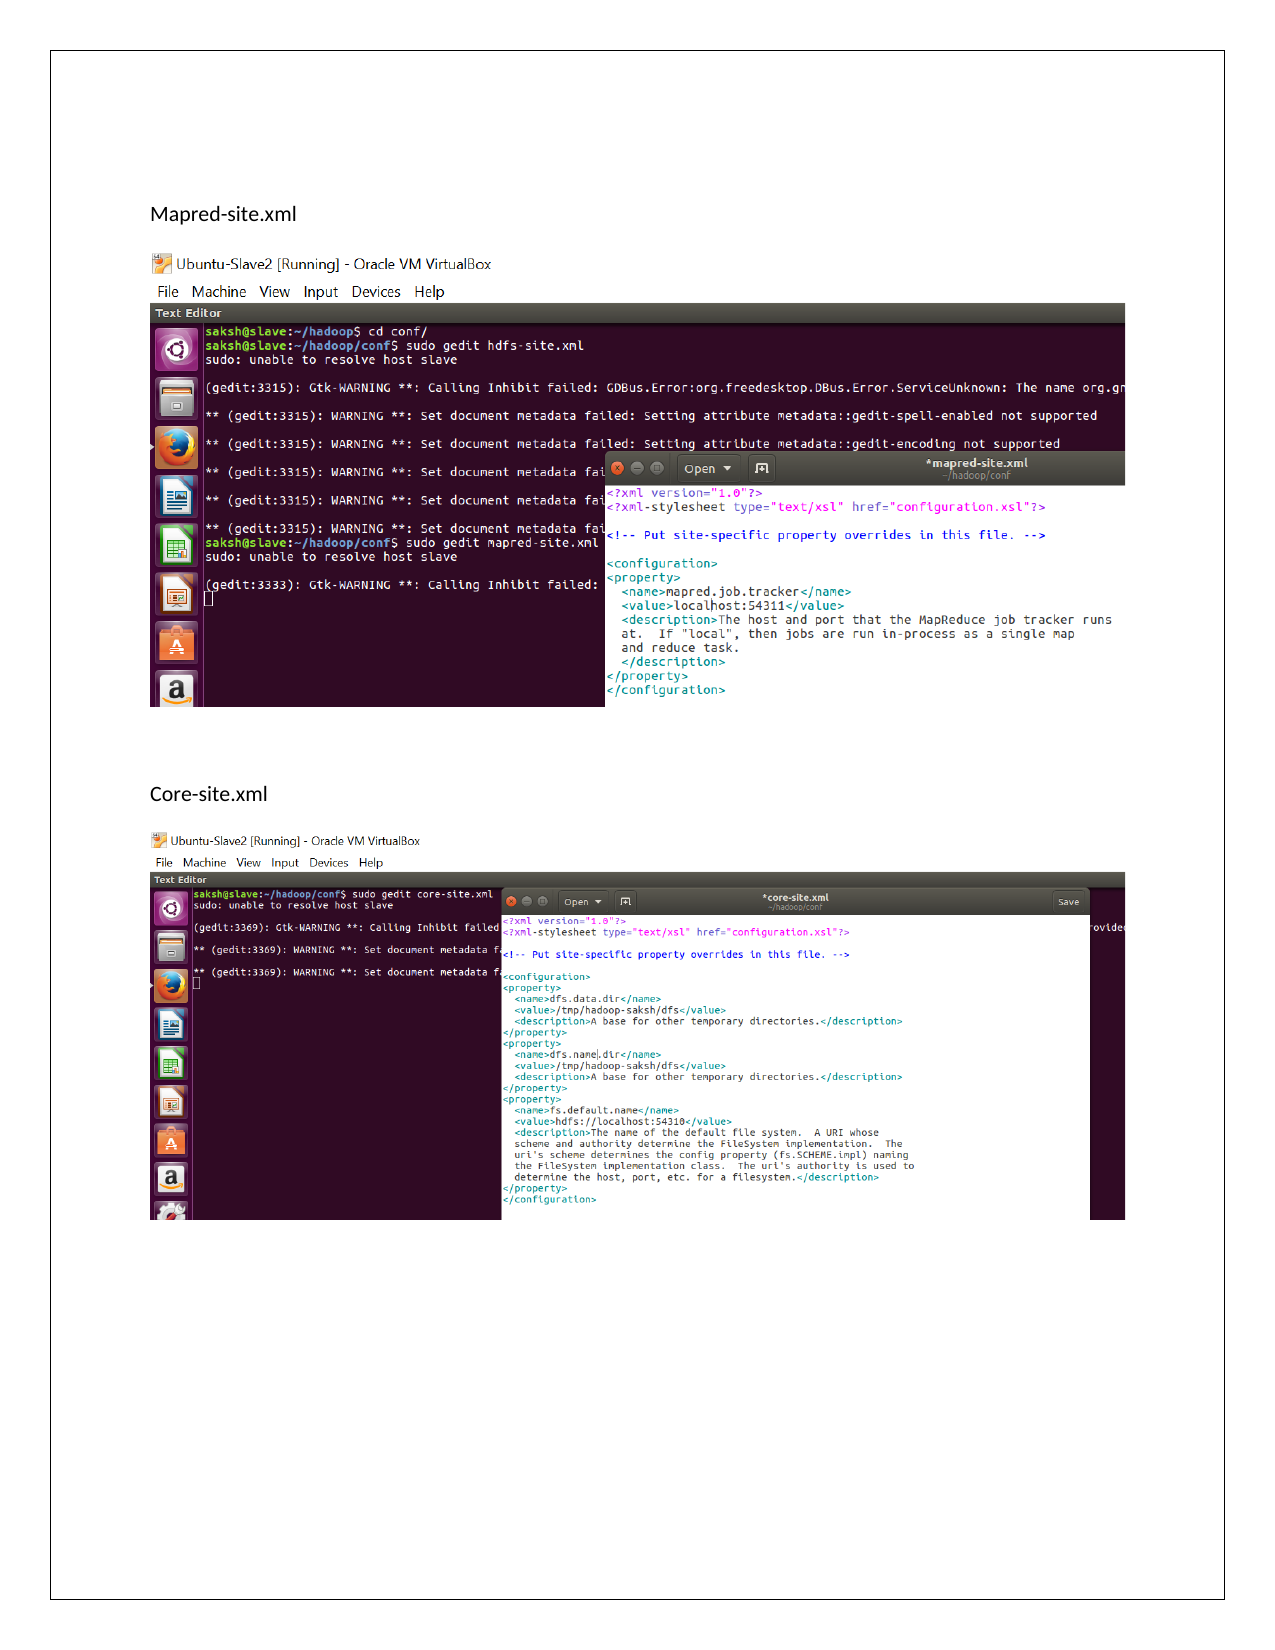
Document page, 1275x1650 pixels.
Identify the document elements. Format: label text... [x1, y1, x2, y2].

picture [150, 250, 1125, 707]
picture [150, 830, 1125, 1220]
text Core-site.xml [150, 780, 1125, 807]
text Mapred-site.xml [150, 200, 1125, 227]
